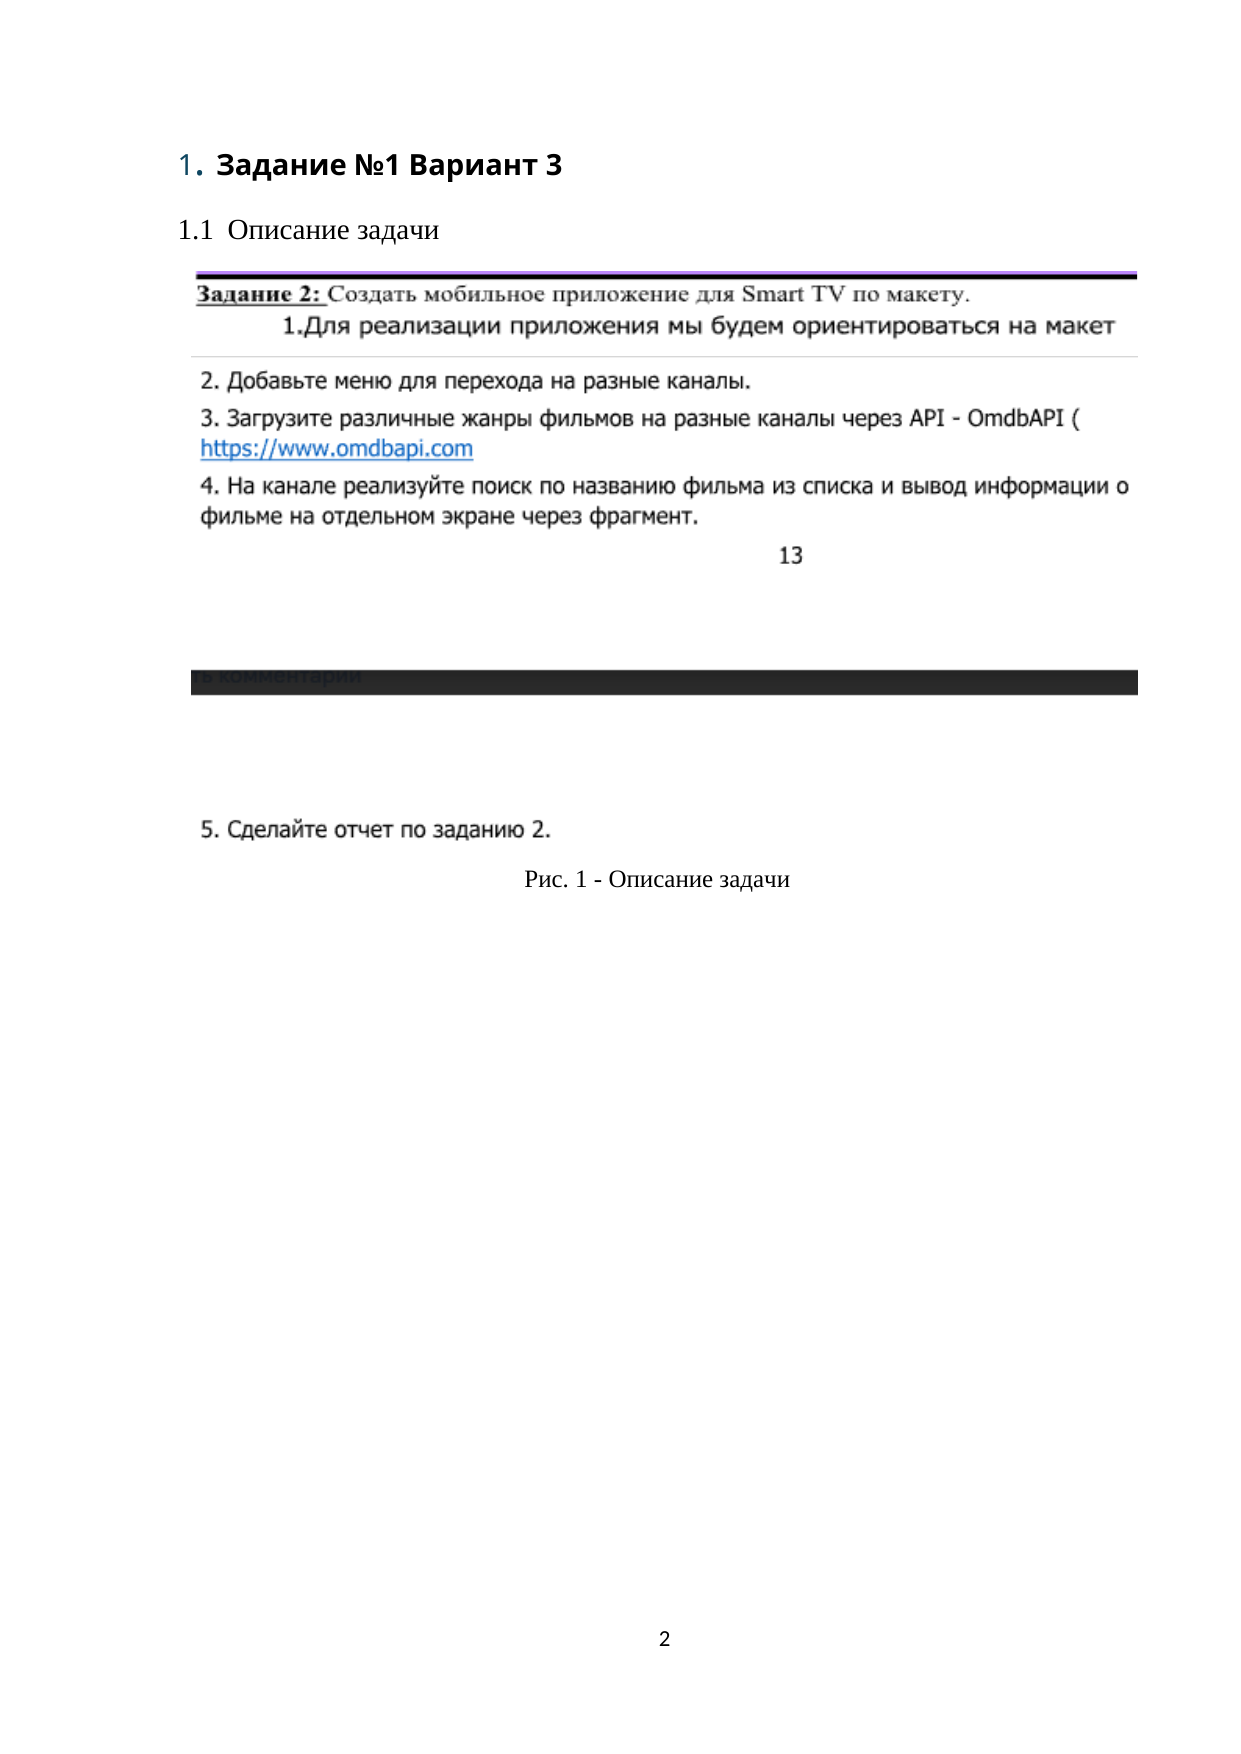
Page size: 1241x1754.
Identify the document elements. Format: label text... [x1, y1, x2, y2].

subtitle 1. Задание №1 Вариант 3 [177, 130, 1152, 187]
picture [191, 356, 1138, 858]
picture [191, 271, 1138, 354]
subtitle Описание задачи [177, 212, 1152, 246]
